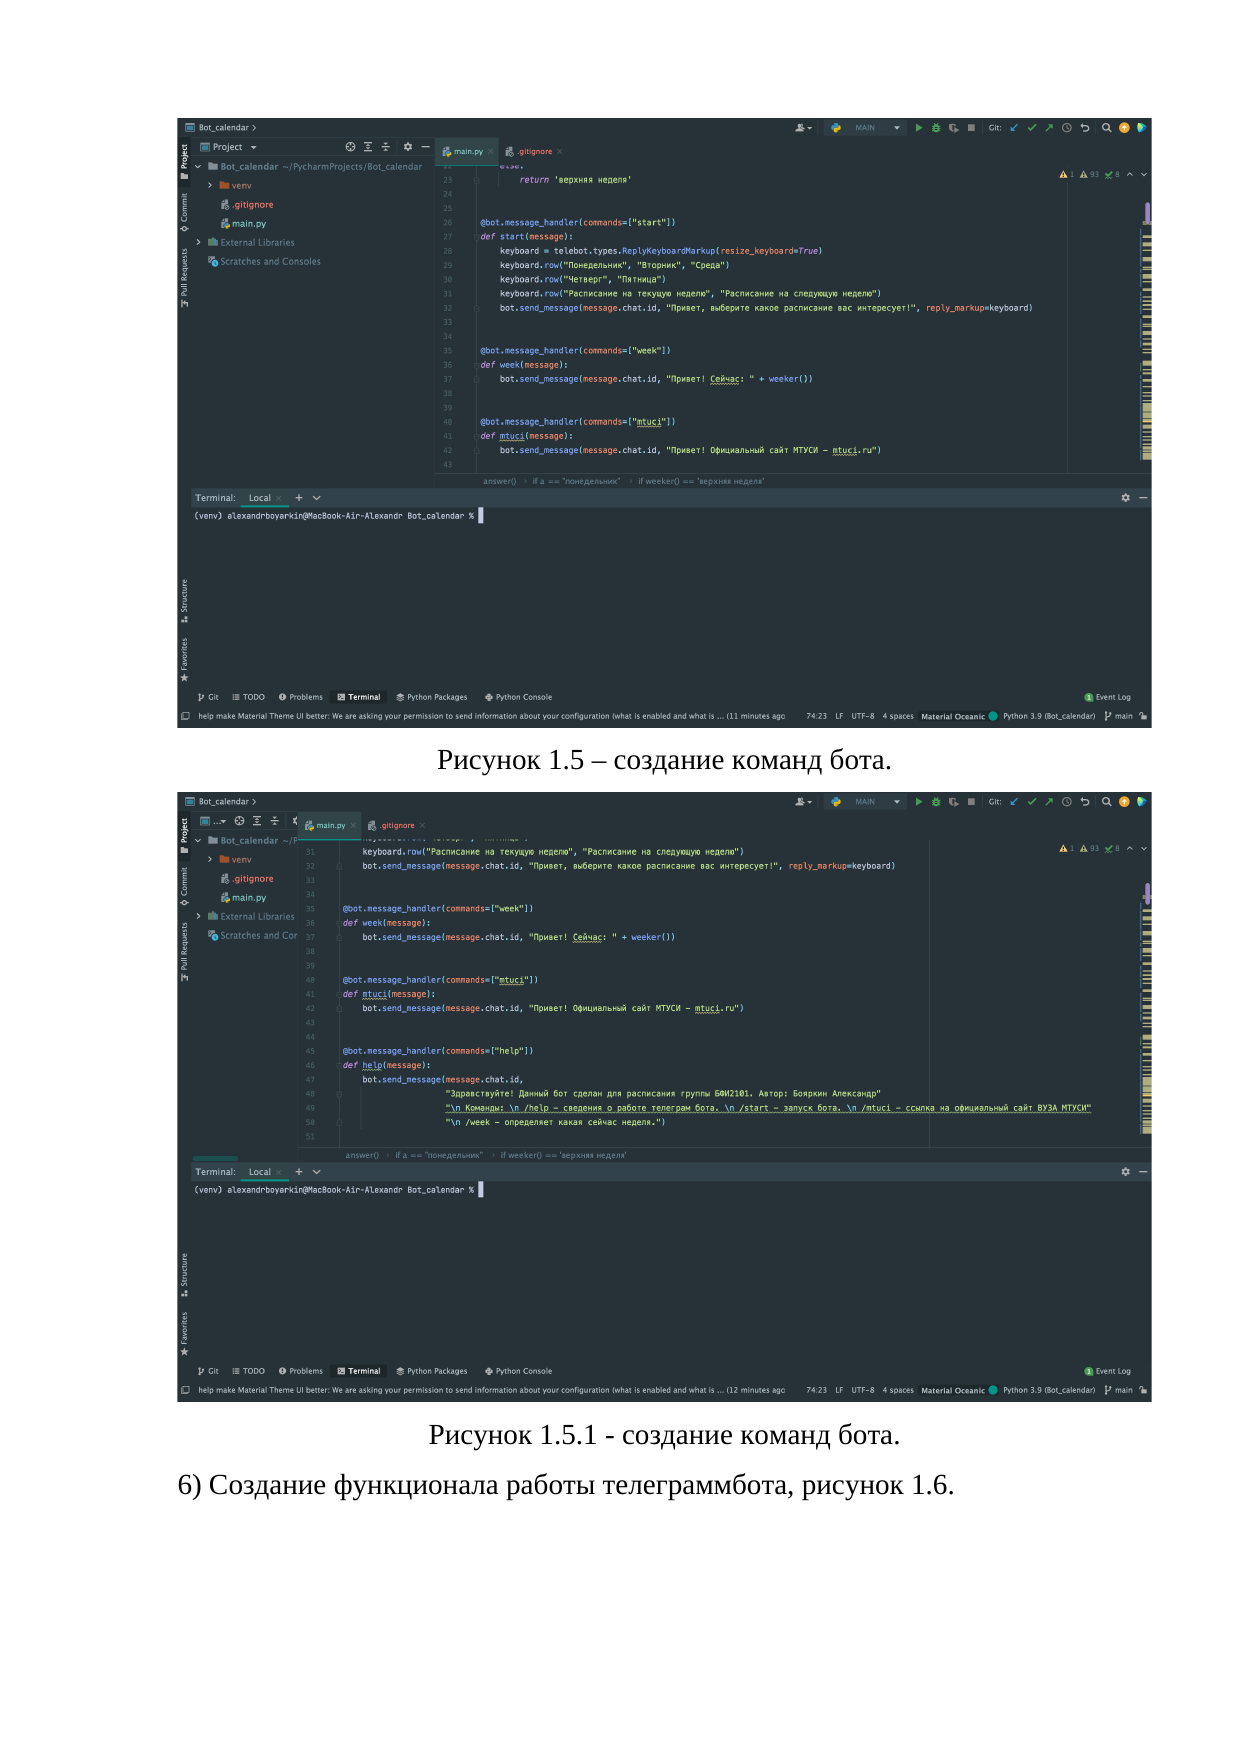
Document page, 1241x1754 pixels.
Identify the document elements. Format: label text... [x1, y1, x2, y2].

picture [177, 792, 1152, 1402]
text 6) Создание функционала работы телеграммбота, рисунок 1.6. [177, 1467, 1152, 1501]
picture [177, 118, 1152, 728]
text Рисунок 1.5.1 - создание команд бота. [177, 1417, 1152, 1451]
text Рисунок 1.5 – создание команд бота. [177, 742, 1152, 776]
